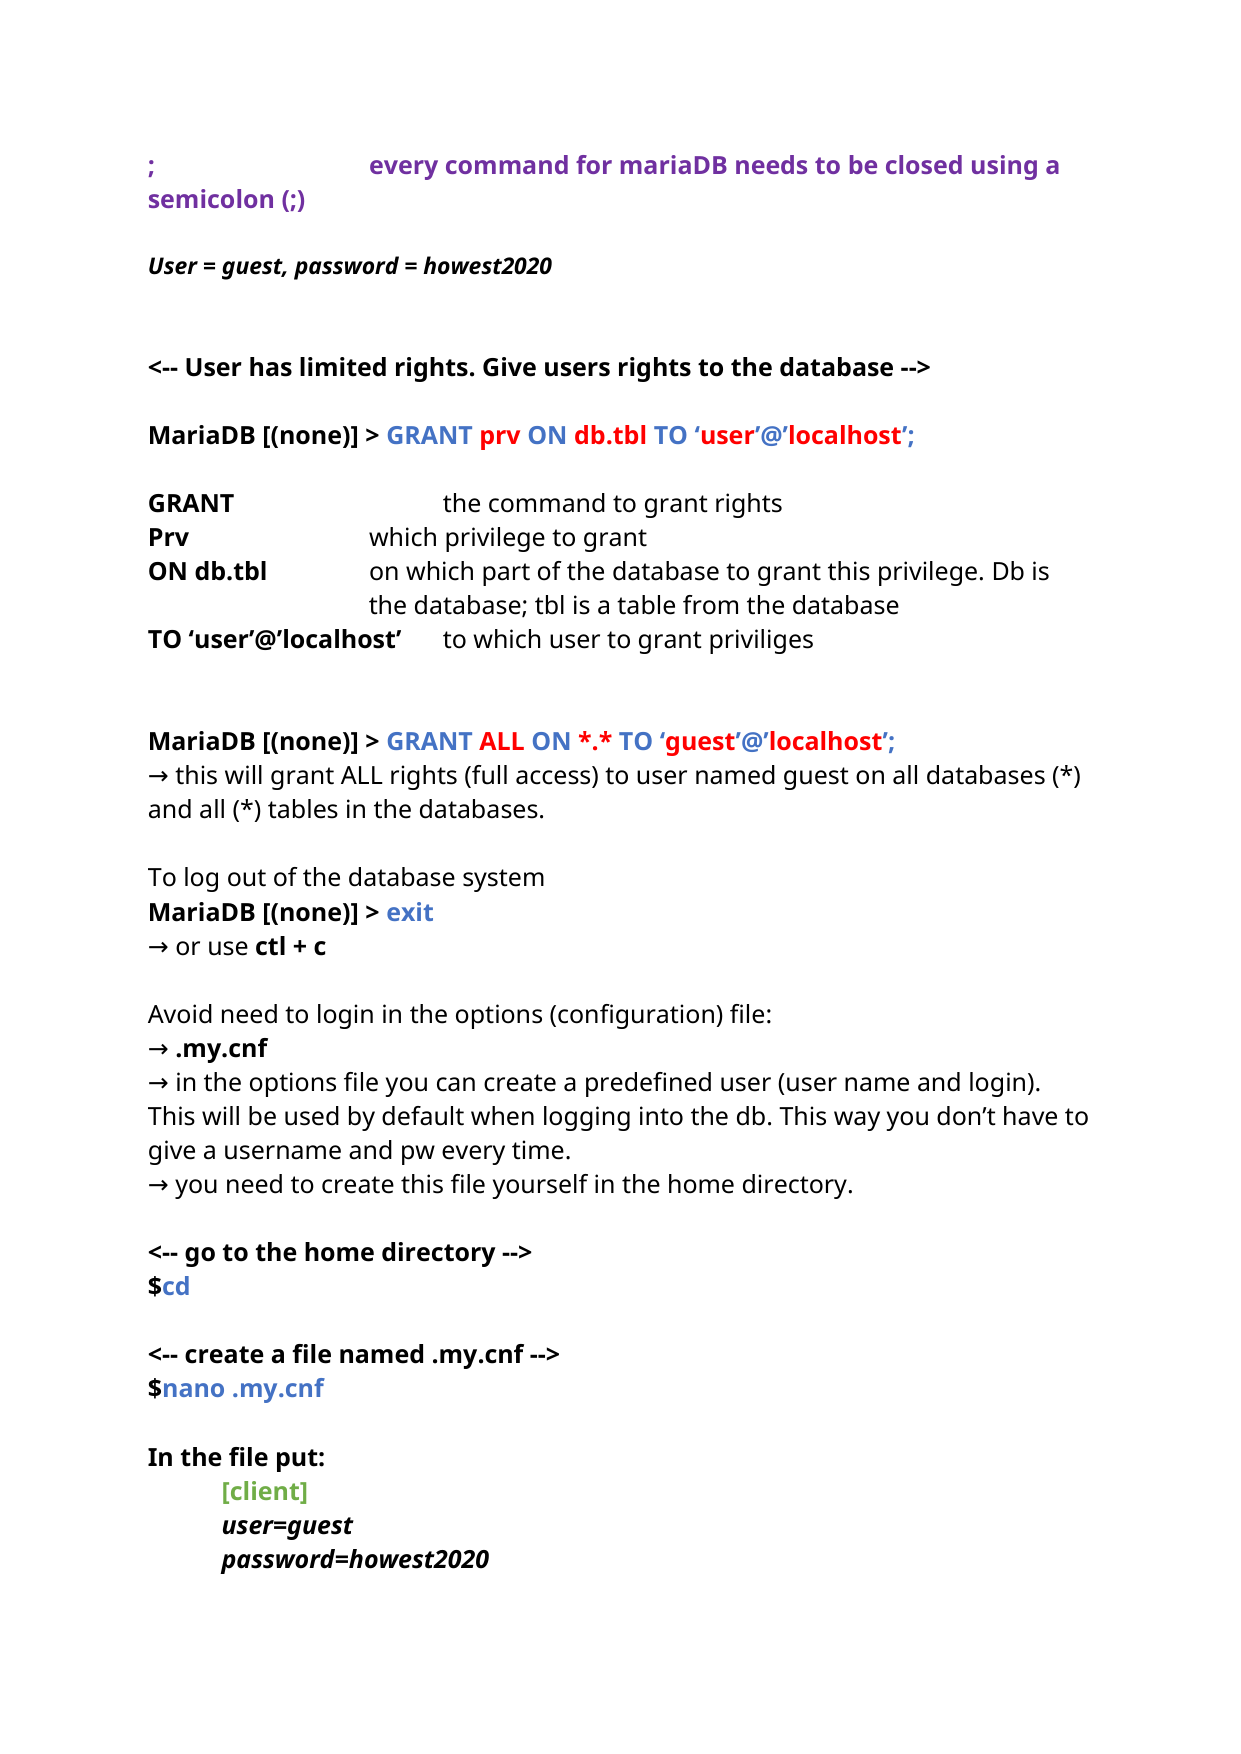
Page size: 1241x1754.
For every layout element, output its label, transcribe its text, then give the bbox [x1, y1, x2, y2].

text → in the options file you can create a predefined user (user name and login). This will be used by default when logging into the db. This way you don’t have to give a username and pw every time. [148, 1064, 1093, 1167]
text → or use ctl + c [148, 928, 1093, 962]
text [client] [148, 1473, 1093, 1507]
text $nano .my.cnf [148, 1371, 1093, 1405]
text Avoid need to login in the options (configuration) file: [148, 996, 1093, 1030]
text ON db.tbl on which part of the database to grant this privilege. Db is the database; tbl is a table from the database [148, 553, 1093, 622]
text user=guest [148, 1507, 1093, 1541]
text ; every command for mariaDB needs to be closed using a semicolon (;) [148, 148, 1093, 216]
text User = guest, password = howest2020 [148, 250, 1093, 281]
text → this will grant ALL rights (full access) to user named guest on all databases (*) and all (*) tables in the databases. [148, 758, 1093, 826]
text In the file put: [148, 1439, 1093, 1473]
text <-- User has limited rights. Give users rights to the database --> [148, 349, 1093, 383]
text MariaDB [(none)] > GRANT prv ON db.tbl TO ‘user’@’localhost’; [148, 417, 1093, 451]
text → you need to create this file yourself in the home directory. [148, 1167, 1093, 1201]
text → .my.cnf [148, 1030, 1093, 1064]
text <-- go to the home directory --> [148, 1235, 1093, 1269]
text GRANT the command to grant rights [148, 485, 1093, 519]
text TO ‘user’@’localhost’ to which user to grant priviliges [148, 622, 1093, 656]
text MariaDB [(none)] > exit [148, 894, 1093, 928]
text MariaDB [(none)] > GRANT ALL ON *.* TO ‘guest’@’localhost’; [148, 724, 1093, 758]
text password=howest2020 [148, 1541, 1093, 1575]
text $cd [148, 1269, 1093, 1303]
text To log out of the database system [148, 860, 1093, 894]
text <-- create a file named .my.cnf --> [148, 1337, 1093, 1371]
text Prv which privilege to grant [148, 519, 1093, 553]
